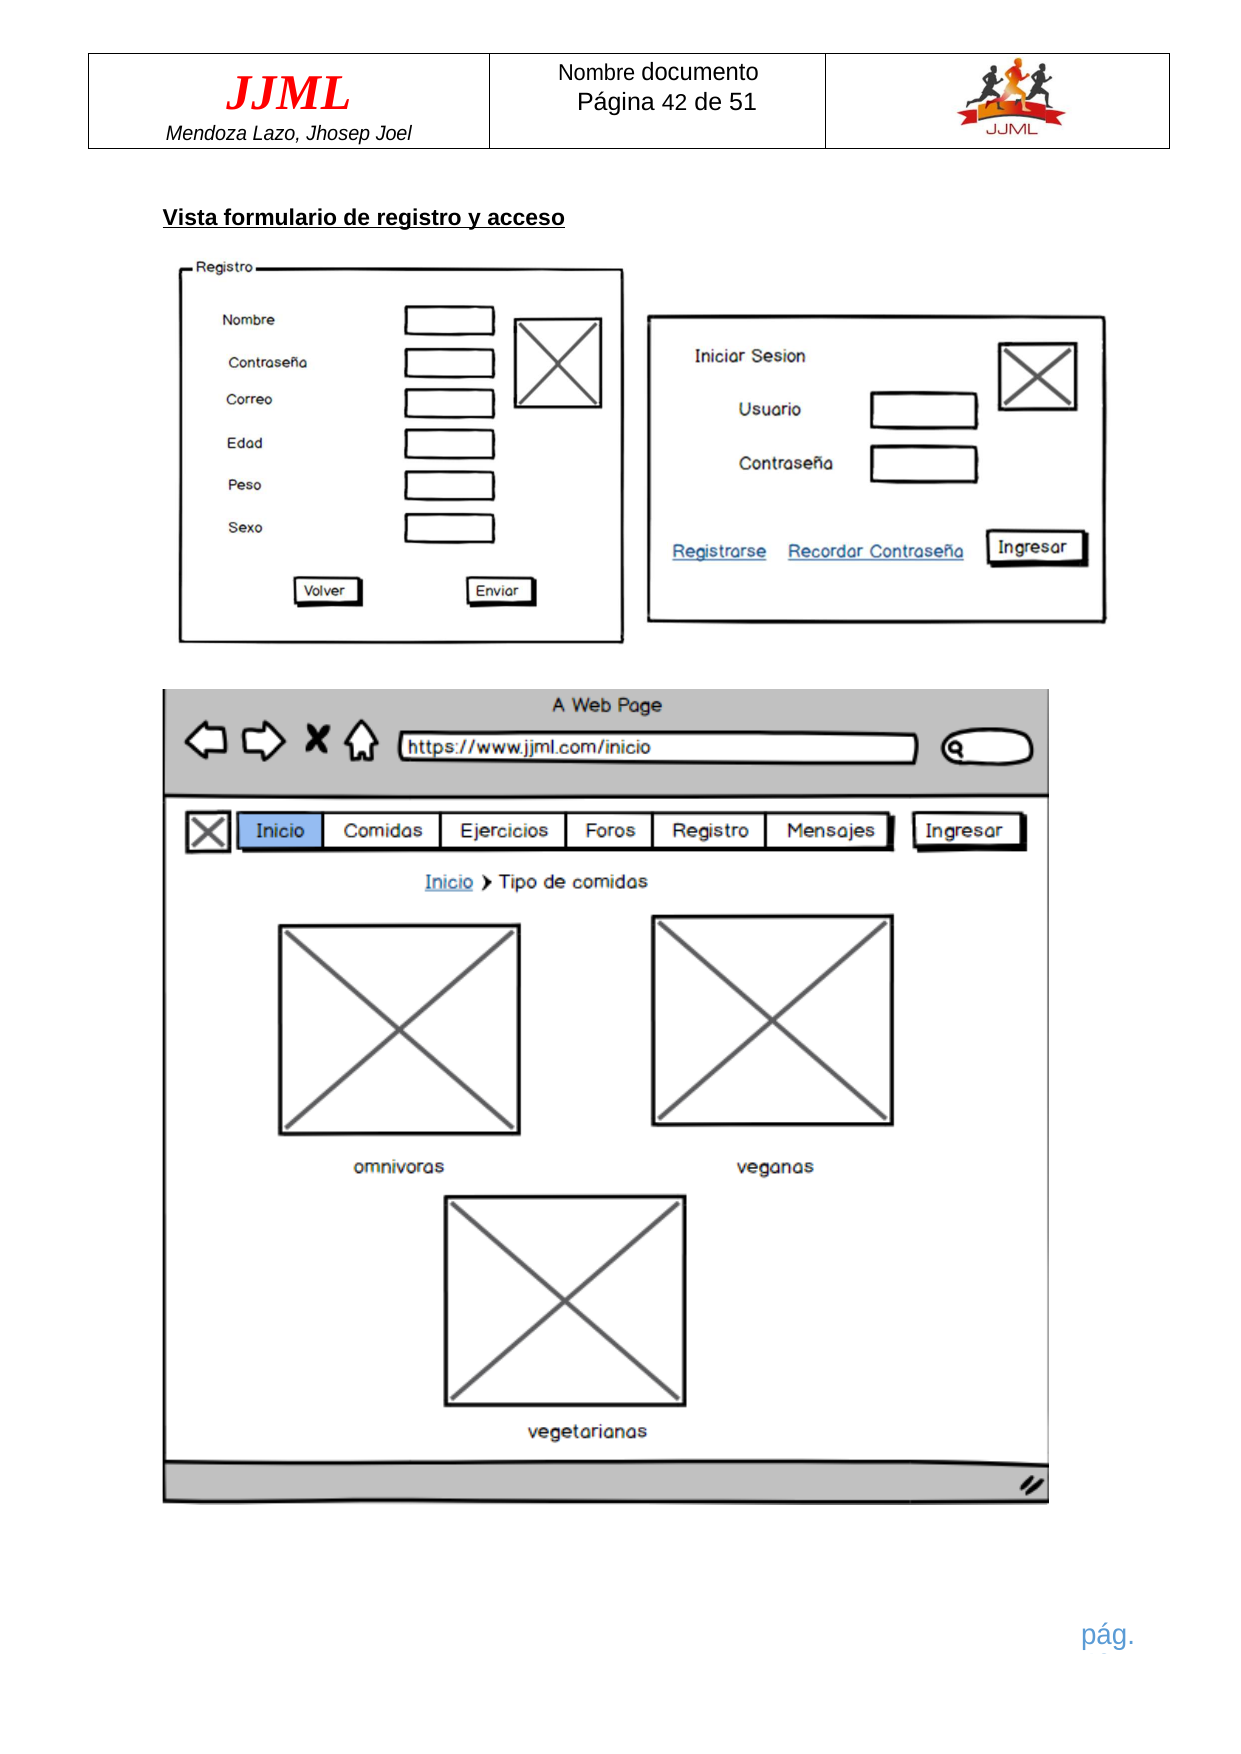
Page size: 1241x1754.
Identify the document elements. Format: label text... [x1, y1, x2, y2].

picture [951, 57, 1072, 138]
subtitle Vista formulario de registro y acceso [162, 204, 1184, 231]
picture [174, 257, 1111, 646]
picture [162, 689, 1049, 1505]
